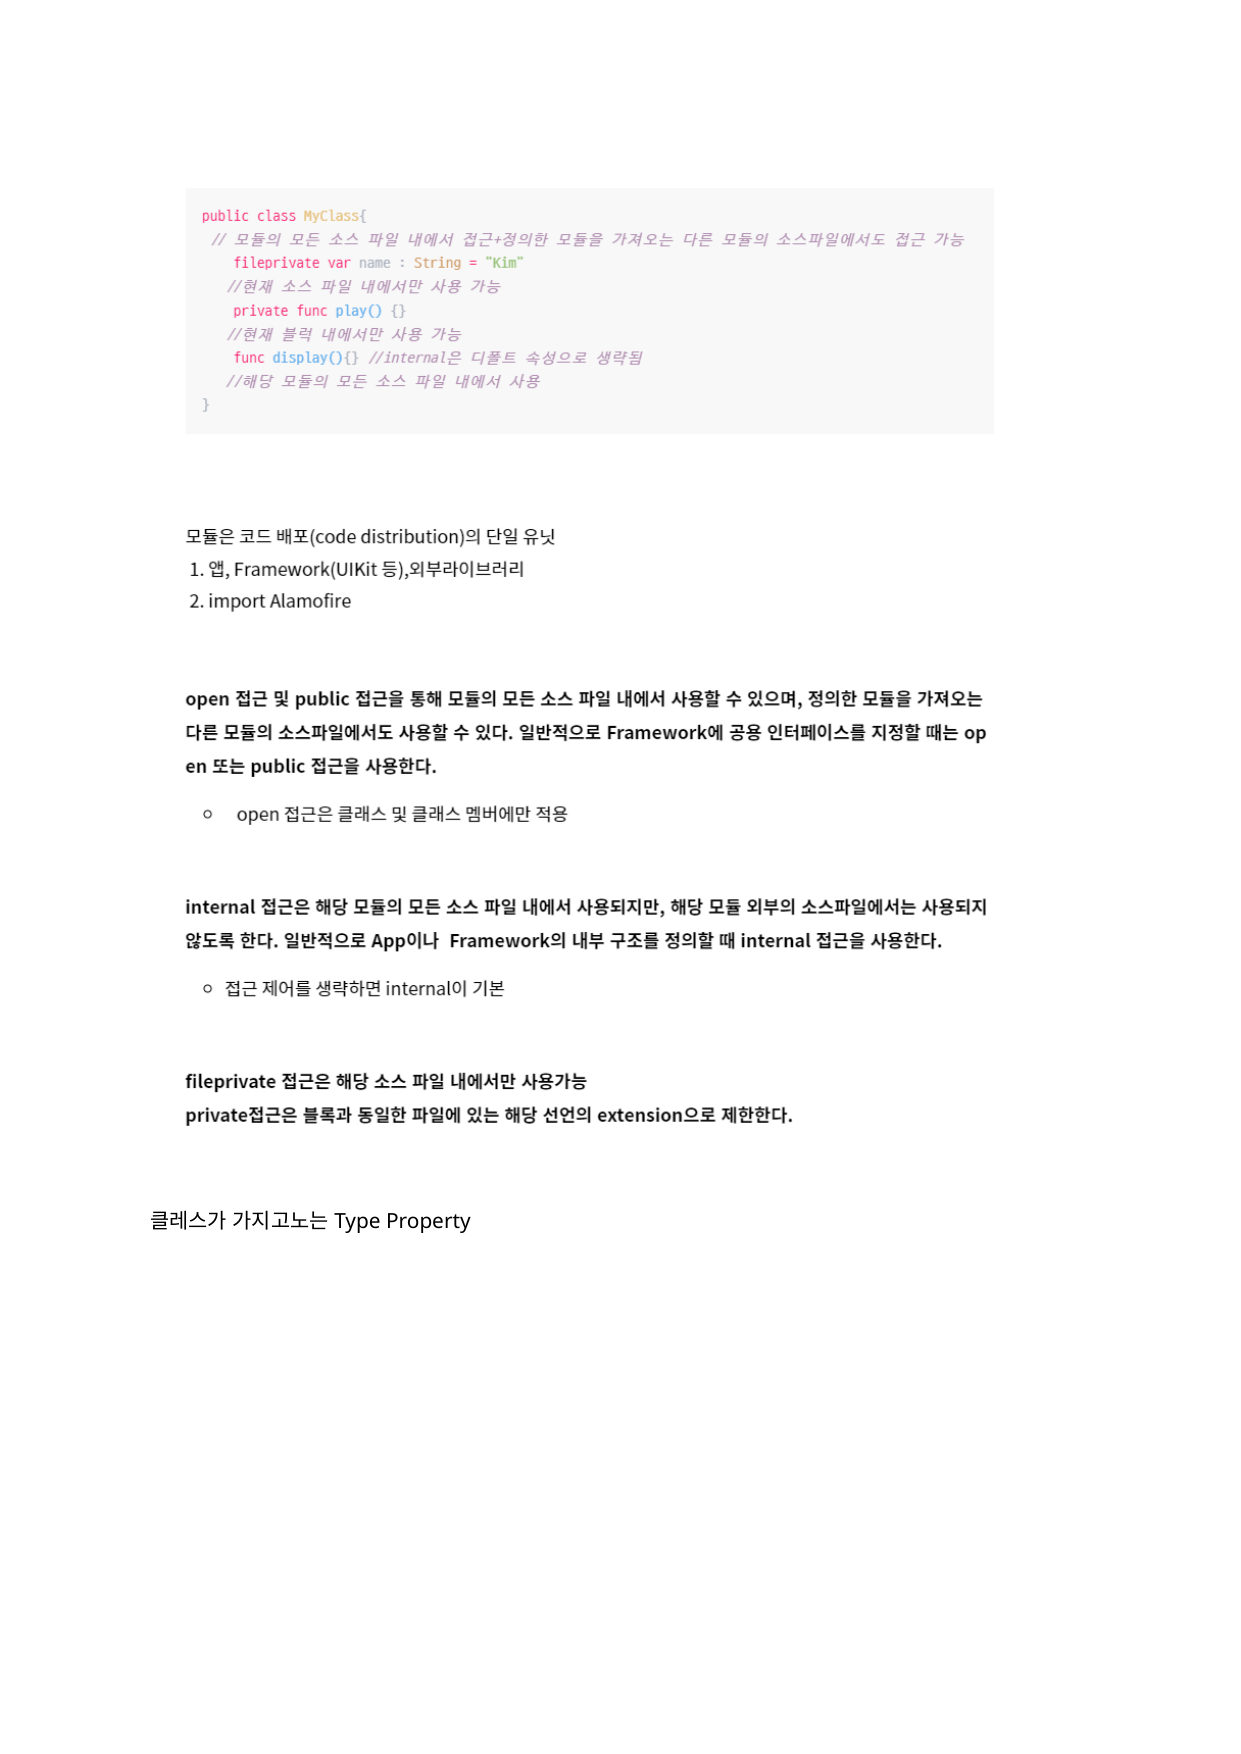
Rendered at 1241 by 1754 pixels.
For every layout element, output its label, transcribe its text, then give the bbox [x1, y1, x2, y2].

picture [150, 177, 1091, 1134]
text 클레스가 가지고노는 Type Property [150, 1204, 1090, 1234]
